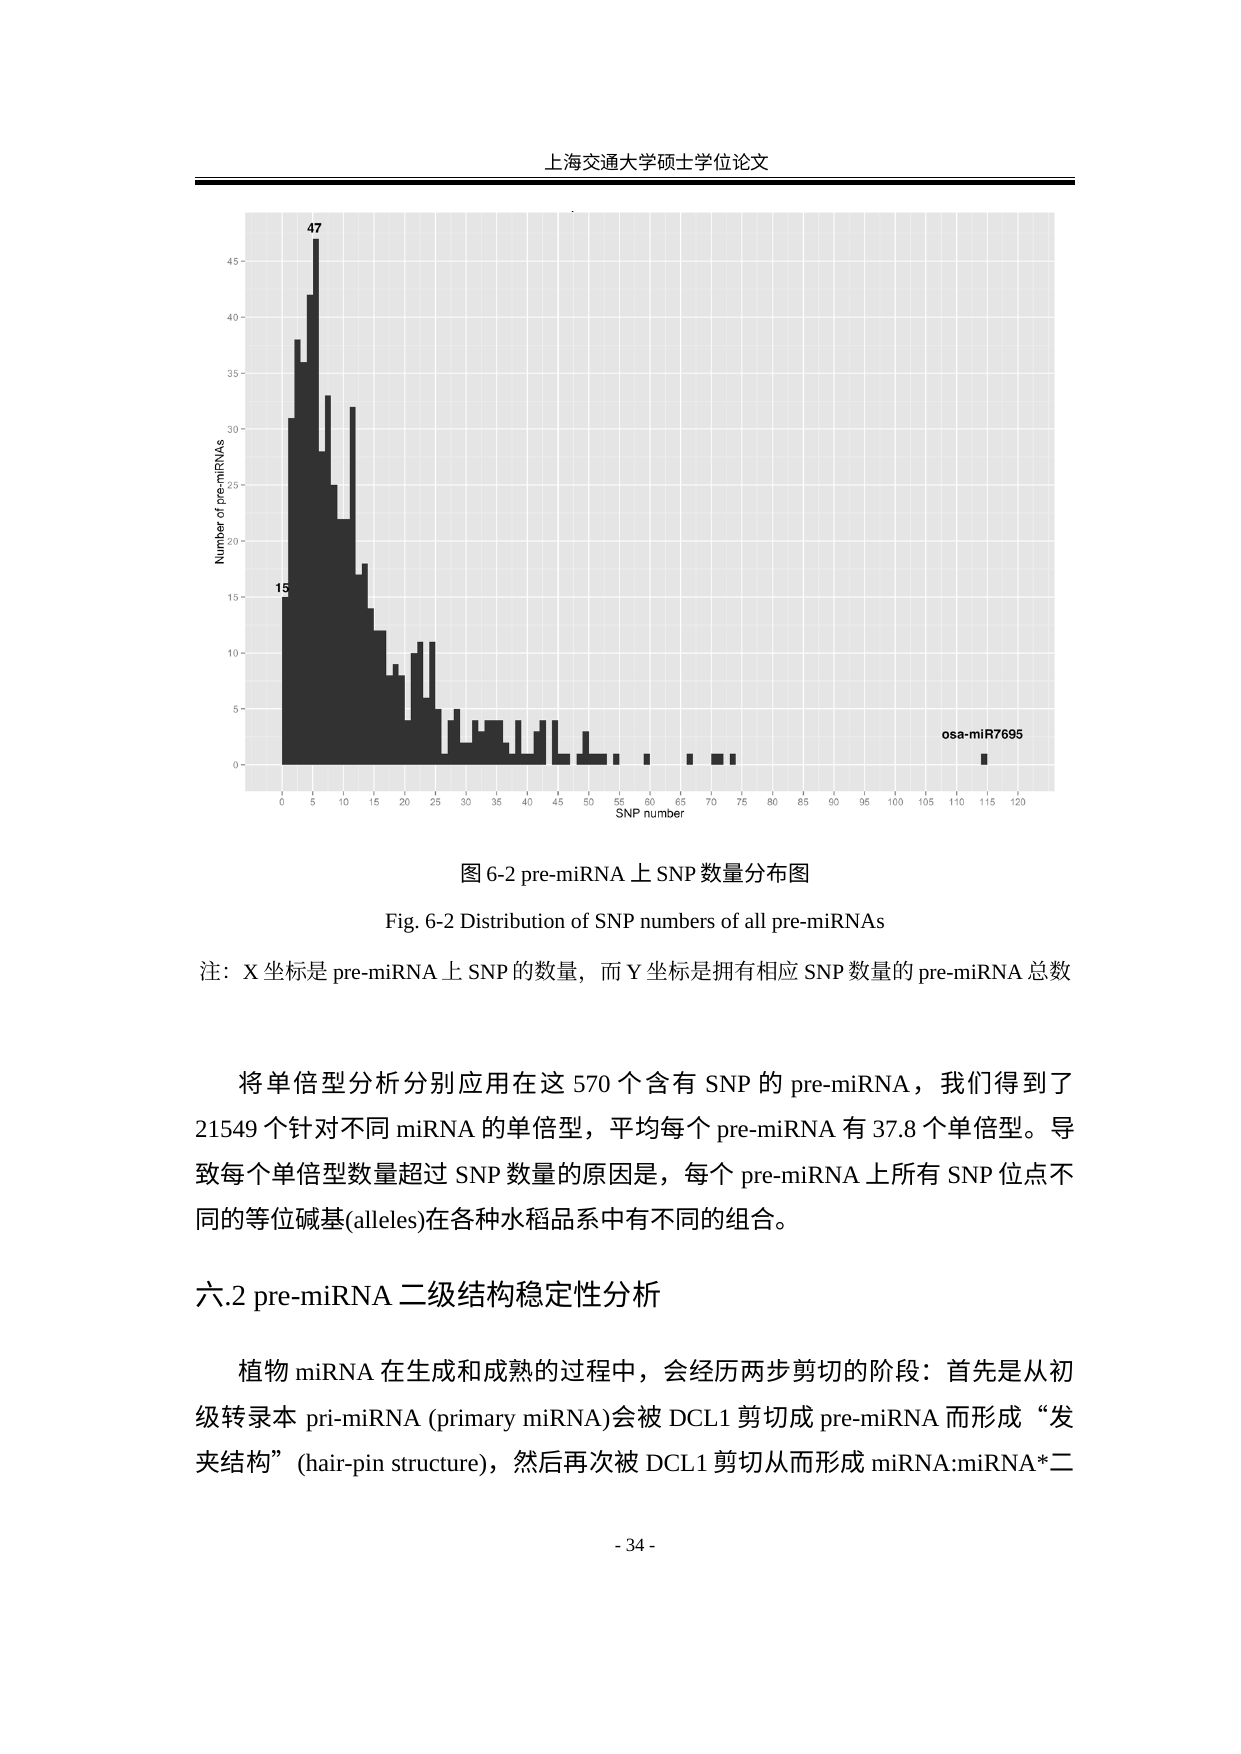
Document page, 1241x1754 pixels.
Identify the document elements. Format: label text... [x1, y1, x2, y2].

text Fig. 6-2 Distribution of SNP numbers of all pre-miRNAs [195, 908, 1075, 934]
text 图6-2 pre-miRNA上SNP数量分布图 [195, 856, 1075, 888]
subtitle pre-miRNA二级结构稳定性分析 [195, 1272, 1075, 1314]
text 注：X坐标是pre-miRNA上SNP的数量，而Y坐标是拥有相应SNP数量的pre-miRNA总数 [195, 954, 1075, 986]
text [195, 1352, 1075, 1479]
text 将单倍型分析分别应用在这570个含有SNP的pre-miRNA，我们得到了21549个针对不同miRNA的单倍型，平均每个pre-miRNA有37.8个单倍型。导致每个单倍型数量超过SNP数量的原因是，每个pre-miRNA上所有SNP位点不同的等位碱基(alleles)在各种水稻品系中有不同的组合。 [195, 1064, 1075, 1236]
picture [204, 211, 1066, 828]
